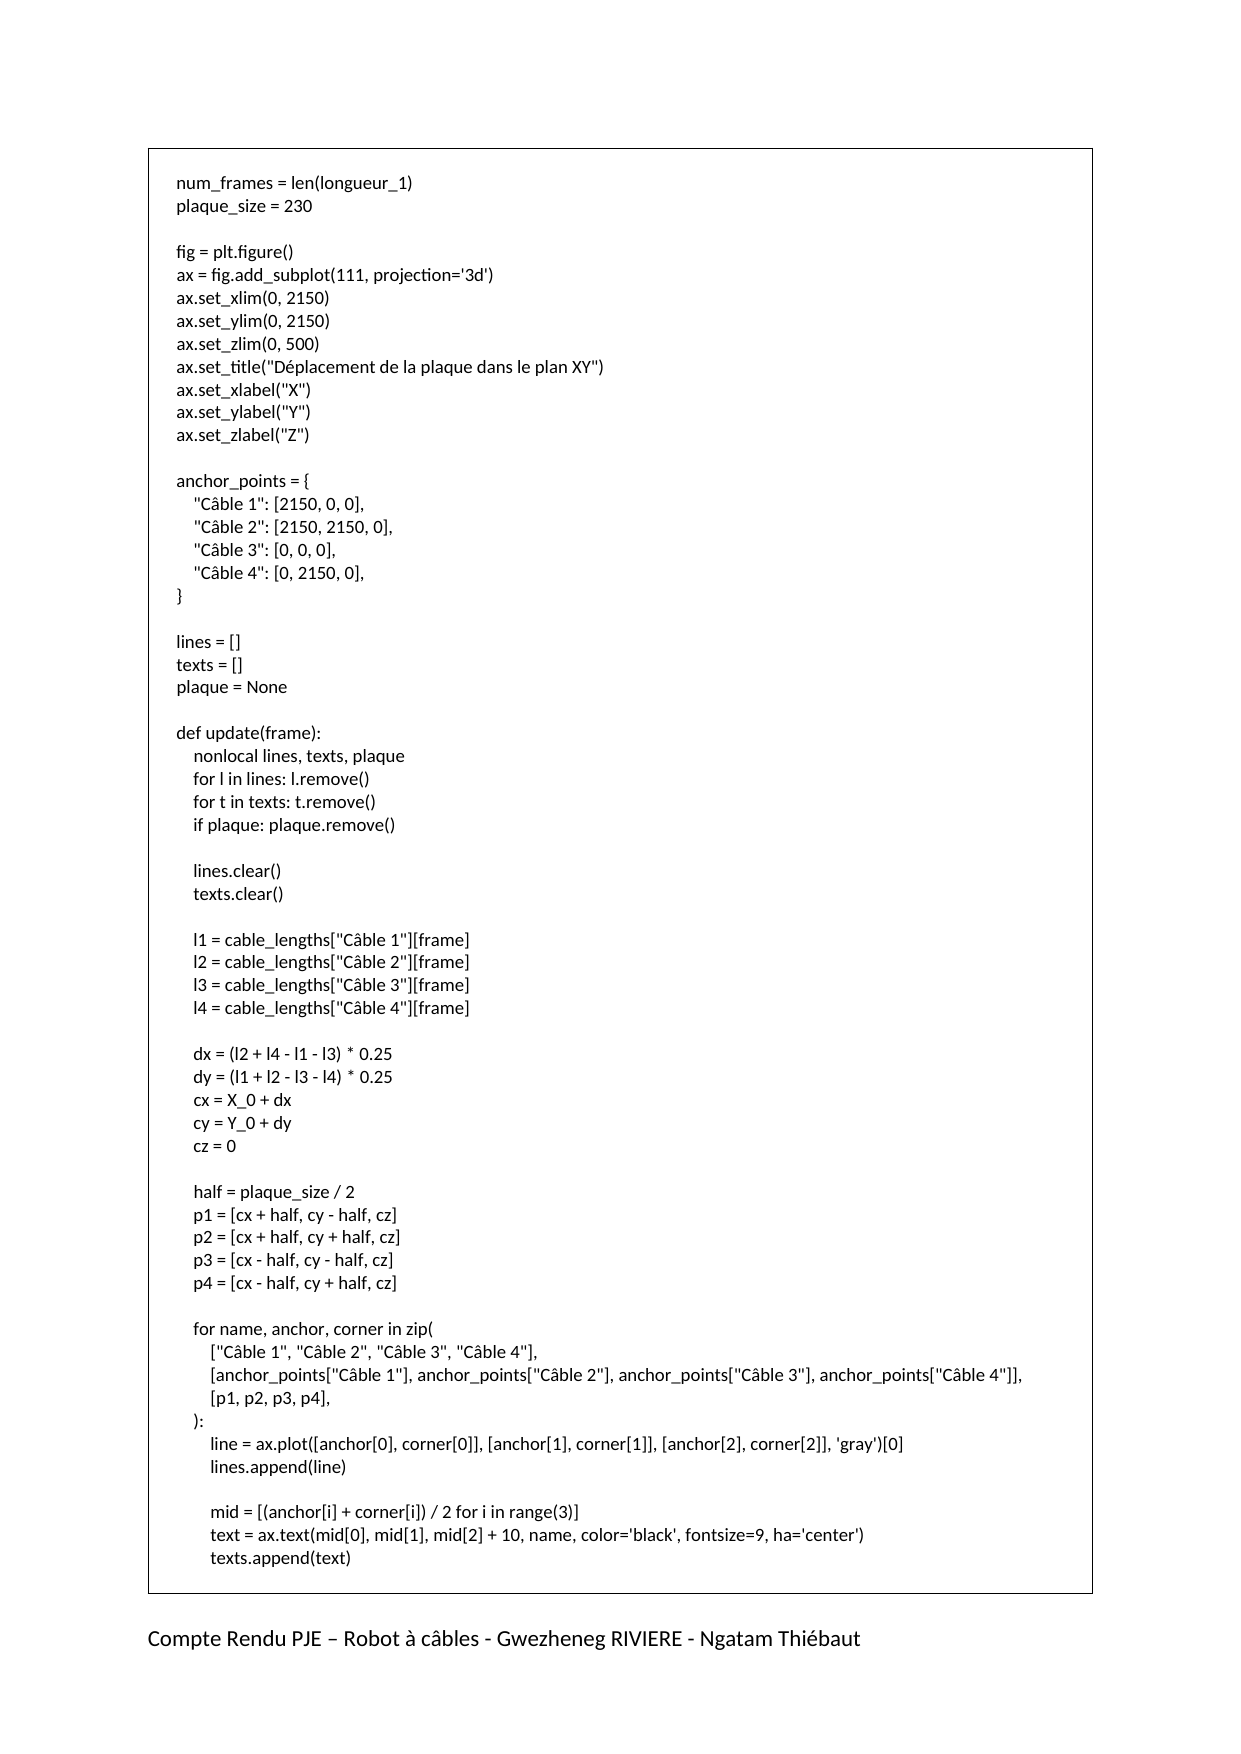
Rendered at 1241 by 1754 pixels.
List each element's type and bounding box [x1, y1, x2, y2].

table_header [149, 149, 1092, 1592]
